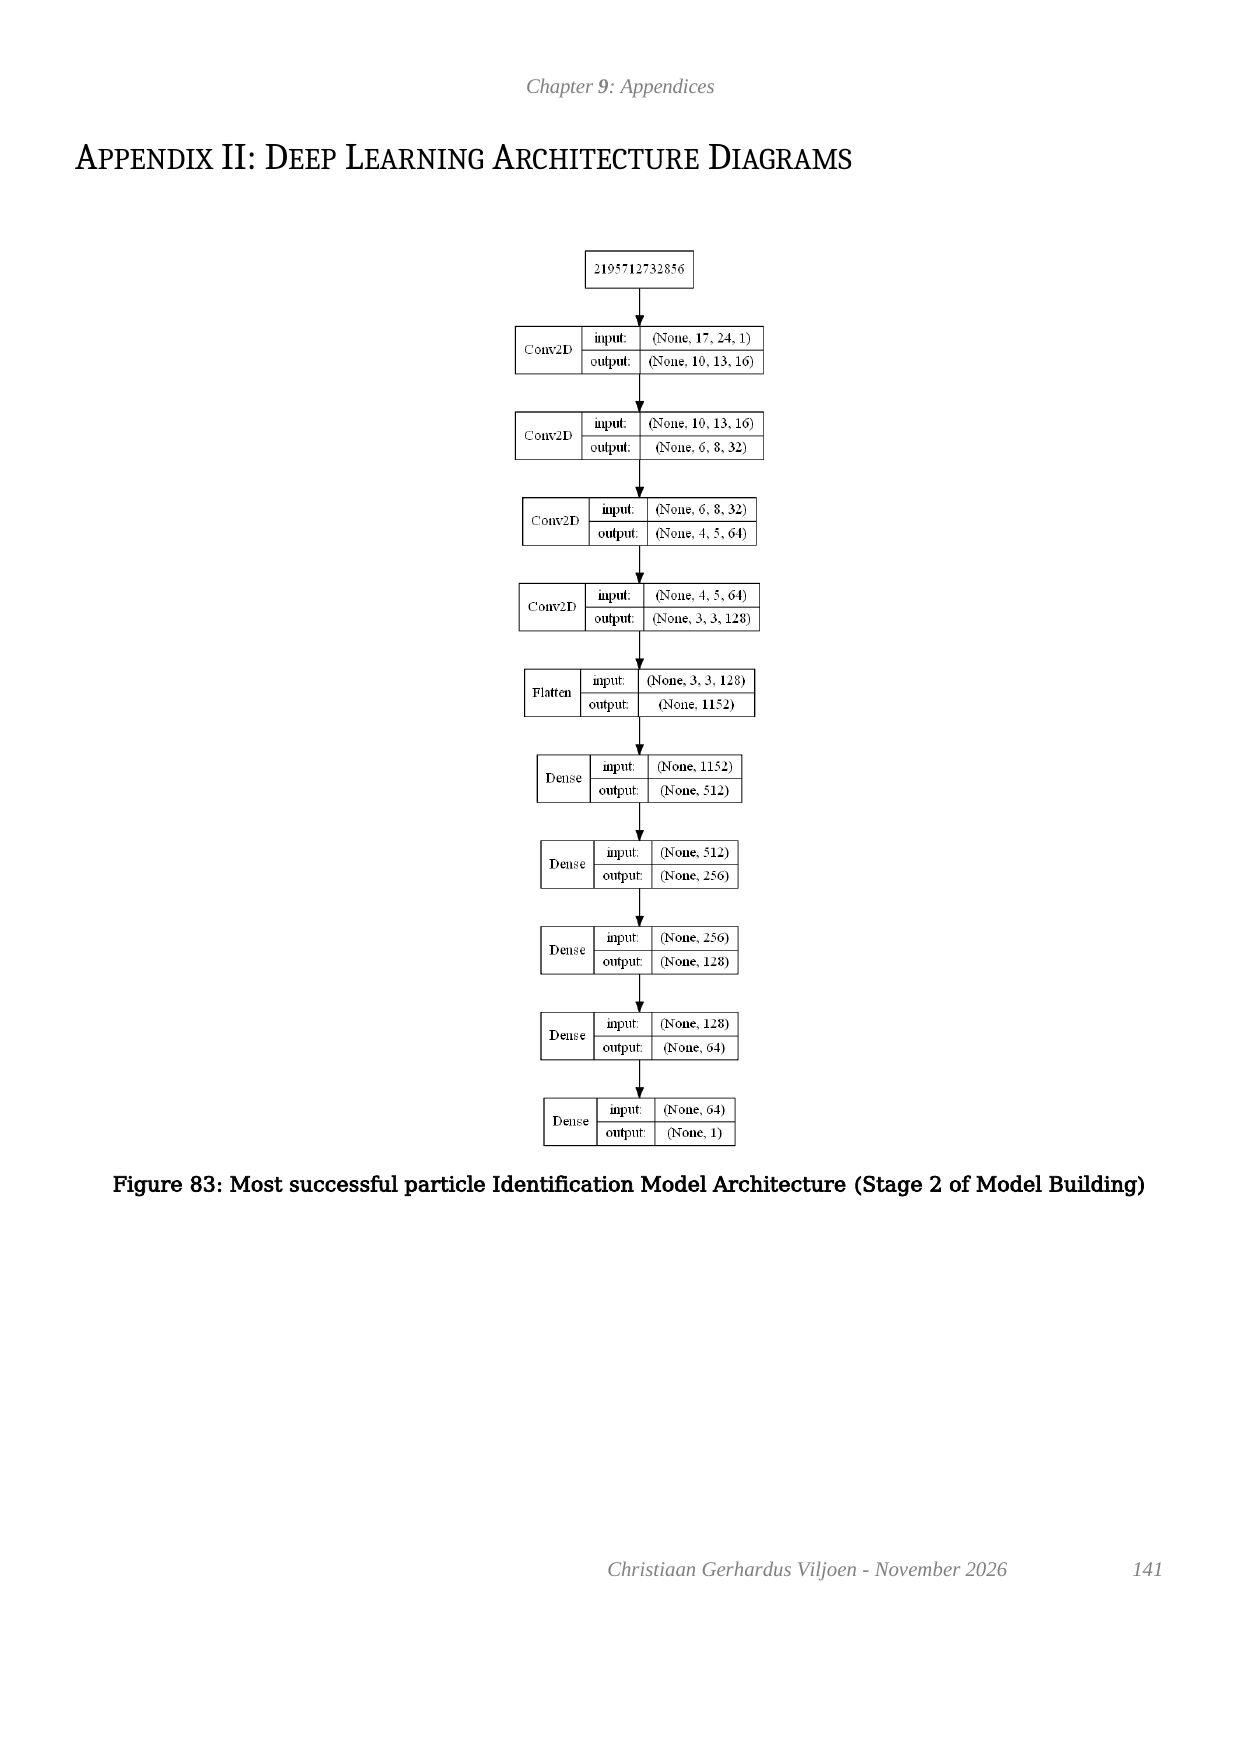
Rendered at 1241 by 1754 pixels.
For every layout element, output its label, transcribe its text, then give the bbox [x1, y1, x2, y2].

subtitle Appendix II: Deep Learning Architecture Diagrams [75, 135, 1165, 178]
text Figure 83: Most successful particle Identification Model Architecture (Stage 2 of Model Building) [112, 1171, 1165, 1196]
picture [511, 246, 767, 1150]
